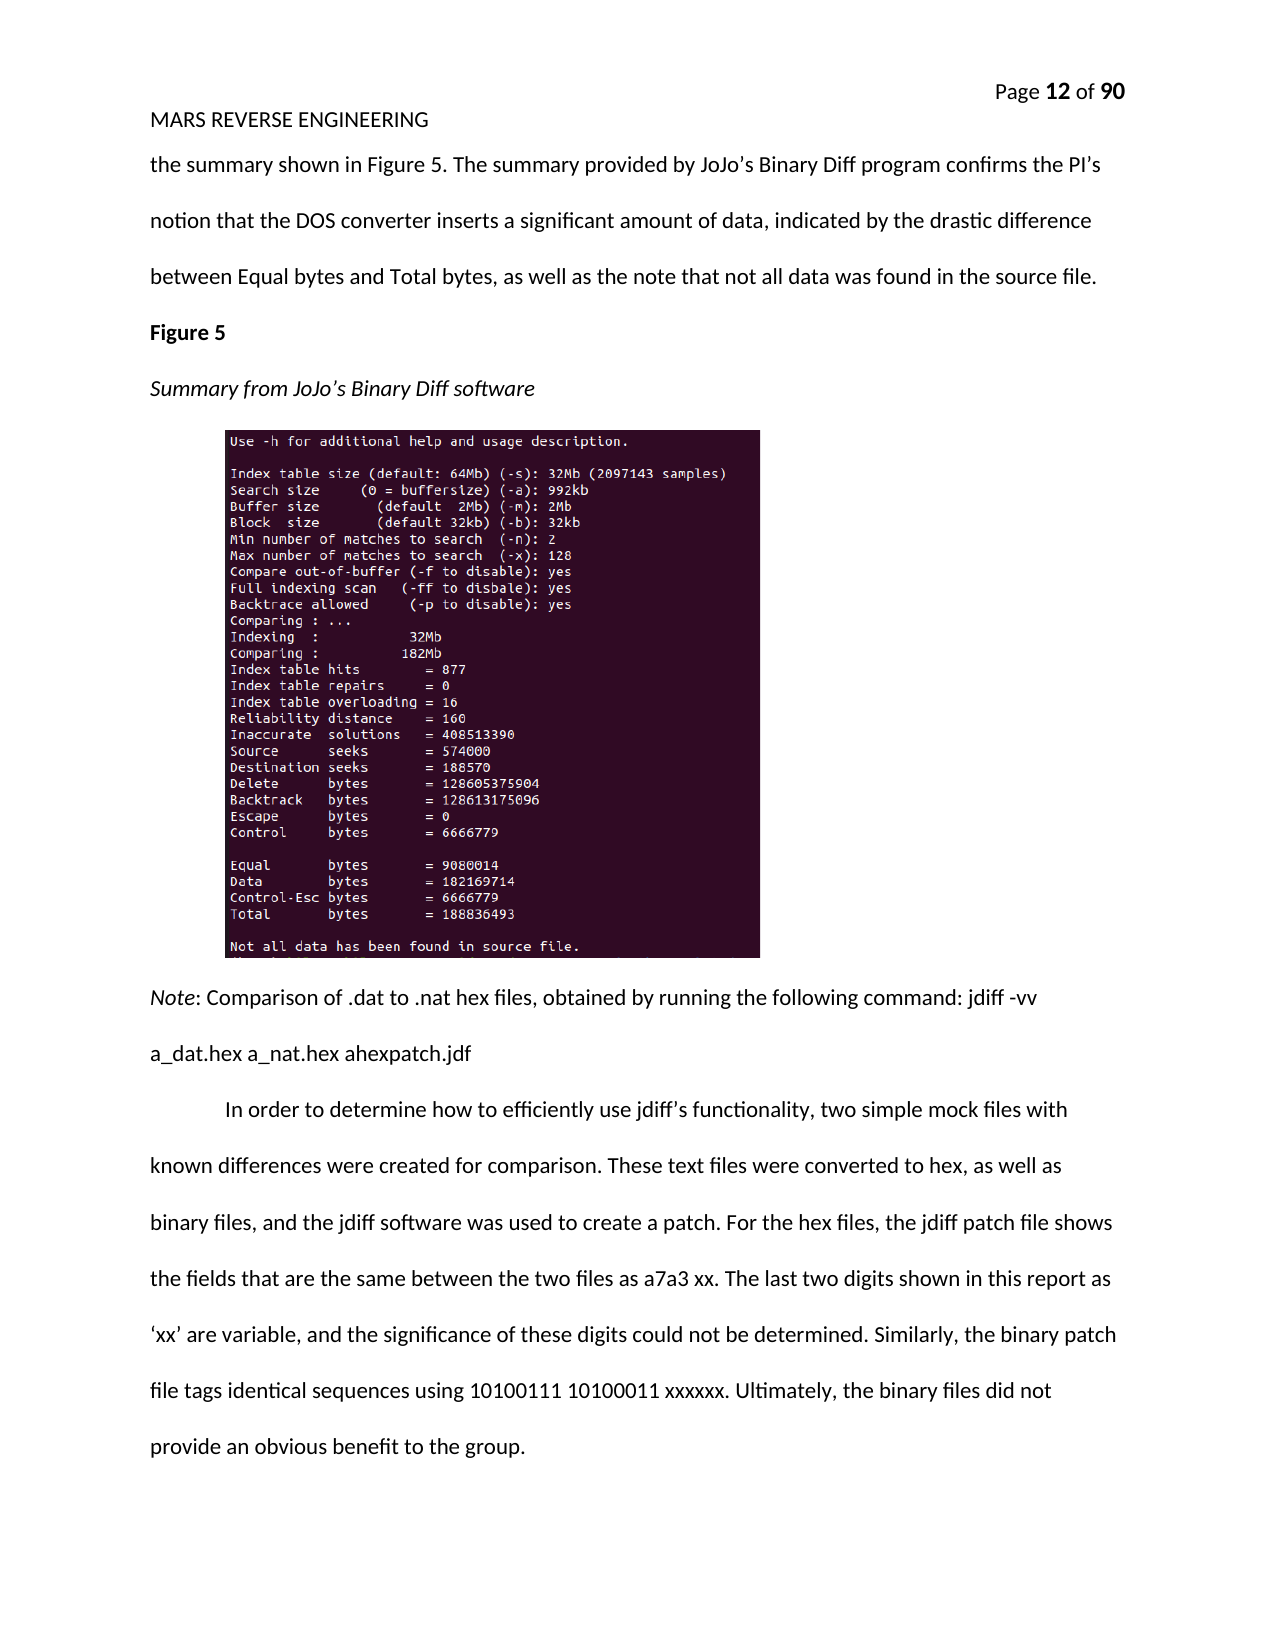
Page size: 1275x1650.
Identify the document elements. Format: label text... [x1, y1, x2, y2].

text Summary from JoJo’s Binary Diff software [150, 374, 1125, 402]
text In order to determine how to efficiently use jdiff’s functionality, two simple mock files with known differences were created for comparison. These text files were converted to hex, as well as binary files, and the jdiff software was used to create a patch. For the hex files, the jdiff patch file shows the fields that are the same between the two files as a7a3 xx. The last two digits shown in this report as ‘xx’ are variable, and the significance of these digits could not be determined. Similarly, the binary patch file tags identical sequences using 10100111 10100011 xxxxxx. Ultimately, the binary files did not provide an obvious benefit to the group. [150, 1096, 1125, 1460]
text Note: Comparison of .dat to .nat hex files, obtained by running the following command: jdiff -vv a_dat.hex a_nat.hex ahexpatch.jdf [150, 983, 1125, 1068]
picture [225, 430, 761, 958]
text Figure 5 [150, 318, 1125, 346]
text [150, 150, 1125, 290]
